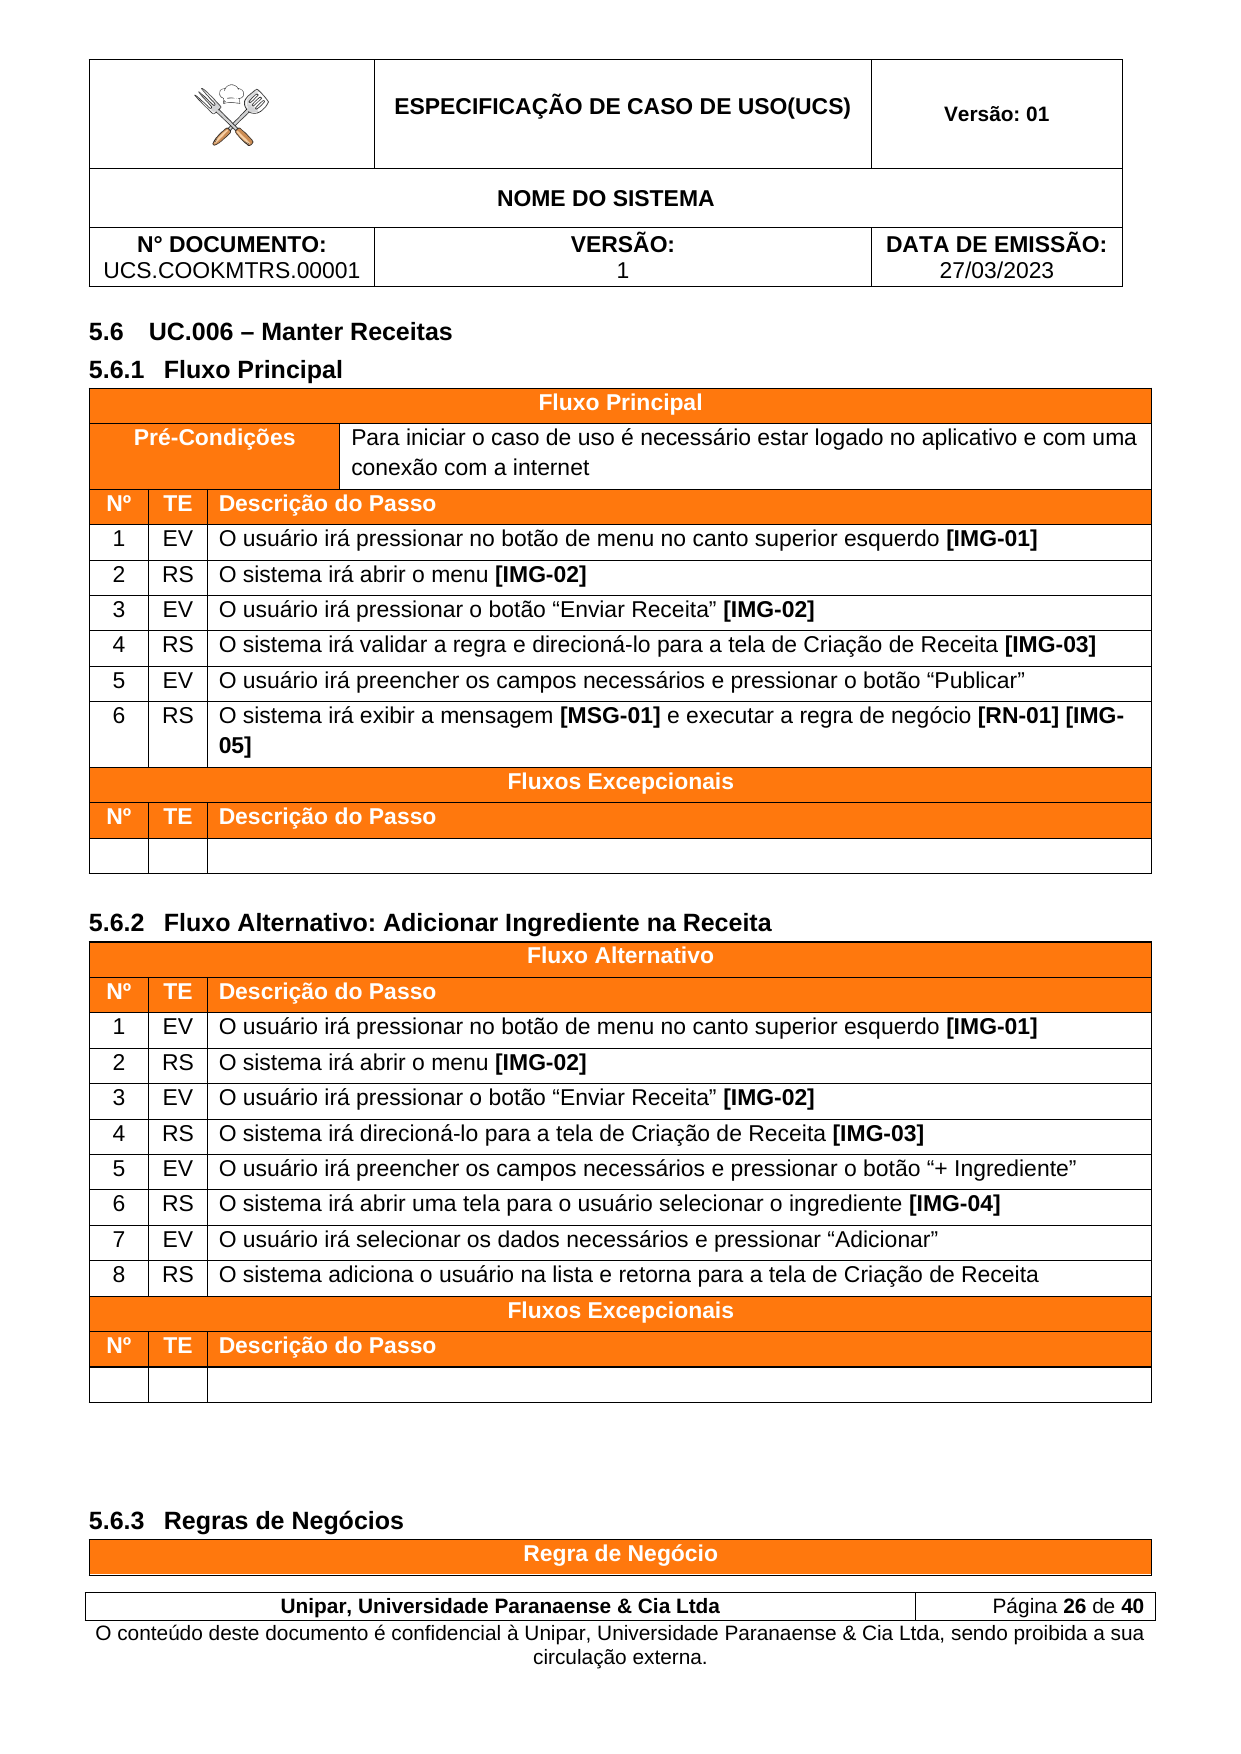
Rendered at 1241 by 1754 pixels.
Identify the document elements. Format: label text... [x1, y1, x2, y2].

table_cell O sistema adiciona o usuário na lista e retorna para a tela de Criação de Receita [208, 1261, 1151, 1296]
table_cell O usuário irá preencher os campos necessários e pressionar o botão “+ Ingrediente” [208, 1155, 1151, 1189]
table_cell Fluxos Excepcionais [90, 768, 1151, 802]
table_cell Para iniciar o caso de uso é necessário estar logado no aplicativo e com uma conexão com a internet [340, 424, 1151, 489]
table_cell EV [149, 1013, 207, 1048]
table_cell O usuário irá pressionar no botão de menu no canto superior esquerdo [IMG-01] [208, 1013, 1151, 1048]
table_cell 2 [90, 1049, 148, 1083]
table_cell O usuário irá pressionar no botão de menu no canto superior esquerdo [IMG-01] [208, 525, 1151, 559]
table_cell O usuário irá pressionar o botão “Enviar Receita” [IMG-02] [208, 1084, 1151, 1118]
table_header Fluxo Principal [90, 389, 1151, 423]
table_cell RS [149, 1120, 207, 1154]
table_cell O sistema irá exibir a mensagem [MSG-01] e executar a regra de negócio [RN-01] [IMG-05] [208, 702, 1151, 767]
table_cell Descrição do Passo [208, 490, 1151, 524]
table_cell O sistema irá abrir o menu [IMG-02] [208, 1049, 1151, 1083]
table_cell 2 [90, 561, 148, 595]
table_cell [149, 1368, 207, 1402]
table_cell 5 [90, 1155, 148, 1189]
table_cell O sistema irá direcioná-lo para a tela de Criação de Receita [IMG-03] [208, 1120, 1151, 1154]
table_cell O sistema irá abrir o menu [IMG-02] [208, 561, 1151, 595]
picture [177, 60, 286, 168]
table_cell RS [149, 1049, 207, 1083]
table_cell O sistema irá validar a regra e direcioná-lo para a tela de Criação de Receita [IMG-03] [208, 631, 1151, 666]
table_cell 1 [90, 525, 148, 559]
table_cell EV [149, 1226, 207, 1260]
table_cell Descrição do Passo [208, 803, 1151, 838]
table_header Regra de Negócio [90, 1540, 1151, 1574]
table_cell TE [149, 1332, 207, 1366]
table_cell O usuário irá pressionar o botão “Enviar Receita” [IMG-02] [208, 596, 1151, 630]
table_cell 1 [90, 1013, 148, 1048]
table_cell Nº [90, 978, 148, 1012]
table_cell Nº [90, 490, 148, 524]
table_cell 4 [90, 1120, 148, 1154]
table_cell Descrição do Passo [208, 978, 1151, 1012]
table_cell RS [149, 702, 207, 767]
table_cell EV [149, 1155, 207, 1189]
table_cell 3 [90, 1084, 148, 1118]
table_header Fluxo Alternativo [90, 943, 1151, 977]
table_cell [208, 839, 1151, 873]
table_cell TE [149, 803, 207, 838]
table_cell EV [149, 525, 207, 559]
table_cell RS [149, 1190, 207, 1225]
table_cell 6 [90, 1190, 148, 1225]
table_cell Nº [90, 803, 148, 838]
table_cell TE [149, 978, 207, 1012]
table_cell EV [149, 1084, 207, 1118]
table_cell [208, 1368, 1151, 1402]
table_cell RS [149, 561, 207, 595]
table_cell 7 [90, 1226, 148, 1260]
table_cell Pré-Condições [90, 424, 339, 489]
table_cell Fluxos Excepcionais [90, 1297, 1151, 1331]
table_cell 3 [90, 596, 148, 630]
table_cell [90, 1368, 148, 1402]
subtitle Regras de Negócios [89, 1506, 1152, 1535]
table_cell O sistema irá abrir uma tela para o usuário selecionar o ingrediente [IMG-04] [208, 1190, 1151, 1225]
table_cell 6 [90, 702, 148, 767]
table_cell TE [149, 490, 207, 524]
table_cell 4 [90, 631, 148, 666]
table_cell O usuário irá selecionar os dados necessários e pressionar “Adicionar” [208, 1226, 1151, 1260]
table_cell 8 [90, 1261, 148, 1296]
table_cell Descrição do Passo [208, 1332, 1151, 1366]
table_cell RS [149, 1261, 207, 1296]
subtitle Fluxo Alternativo: Adicionar Ingrediente na Receita [89, 908, 1152, 937]
table_cell EV [149, 596, 207, 630]
subtitle UC.006 – Manter Receitas [89, 317, 1152, 346]
table_cell Nº [90, 1332, 148, 1366]
table_cell RS [149, 631, 207, 666]
table_cell [149, 839, 207, 873]
table_cell O usuário irá preencher os campos necessários e pressionar o botão “Publicar” [208, 667, 1151, 701]
subtitle Fluxo Principal [89, 354, 1152, 383]
table_cell [90, 839, 148, 873]
table_cell EV [149, 667, 207, 701]
table_cell 5 [90, 667, 148, 701]
